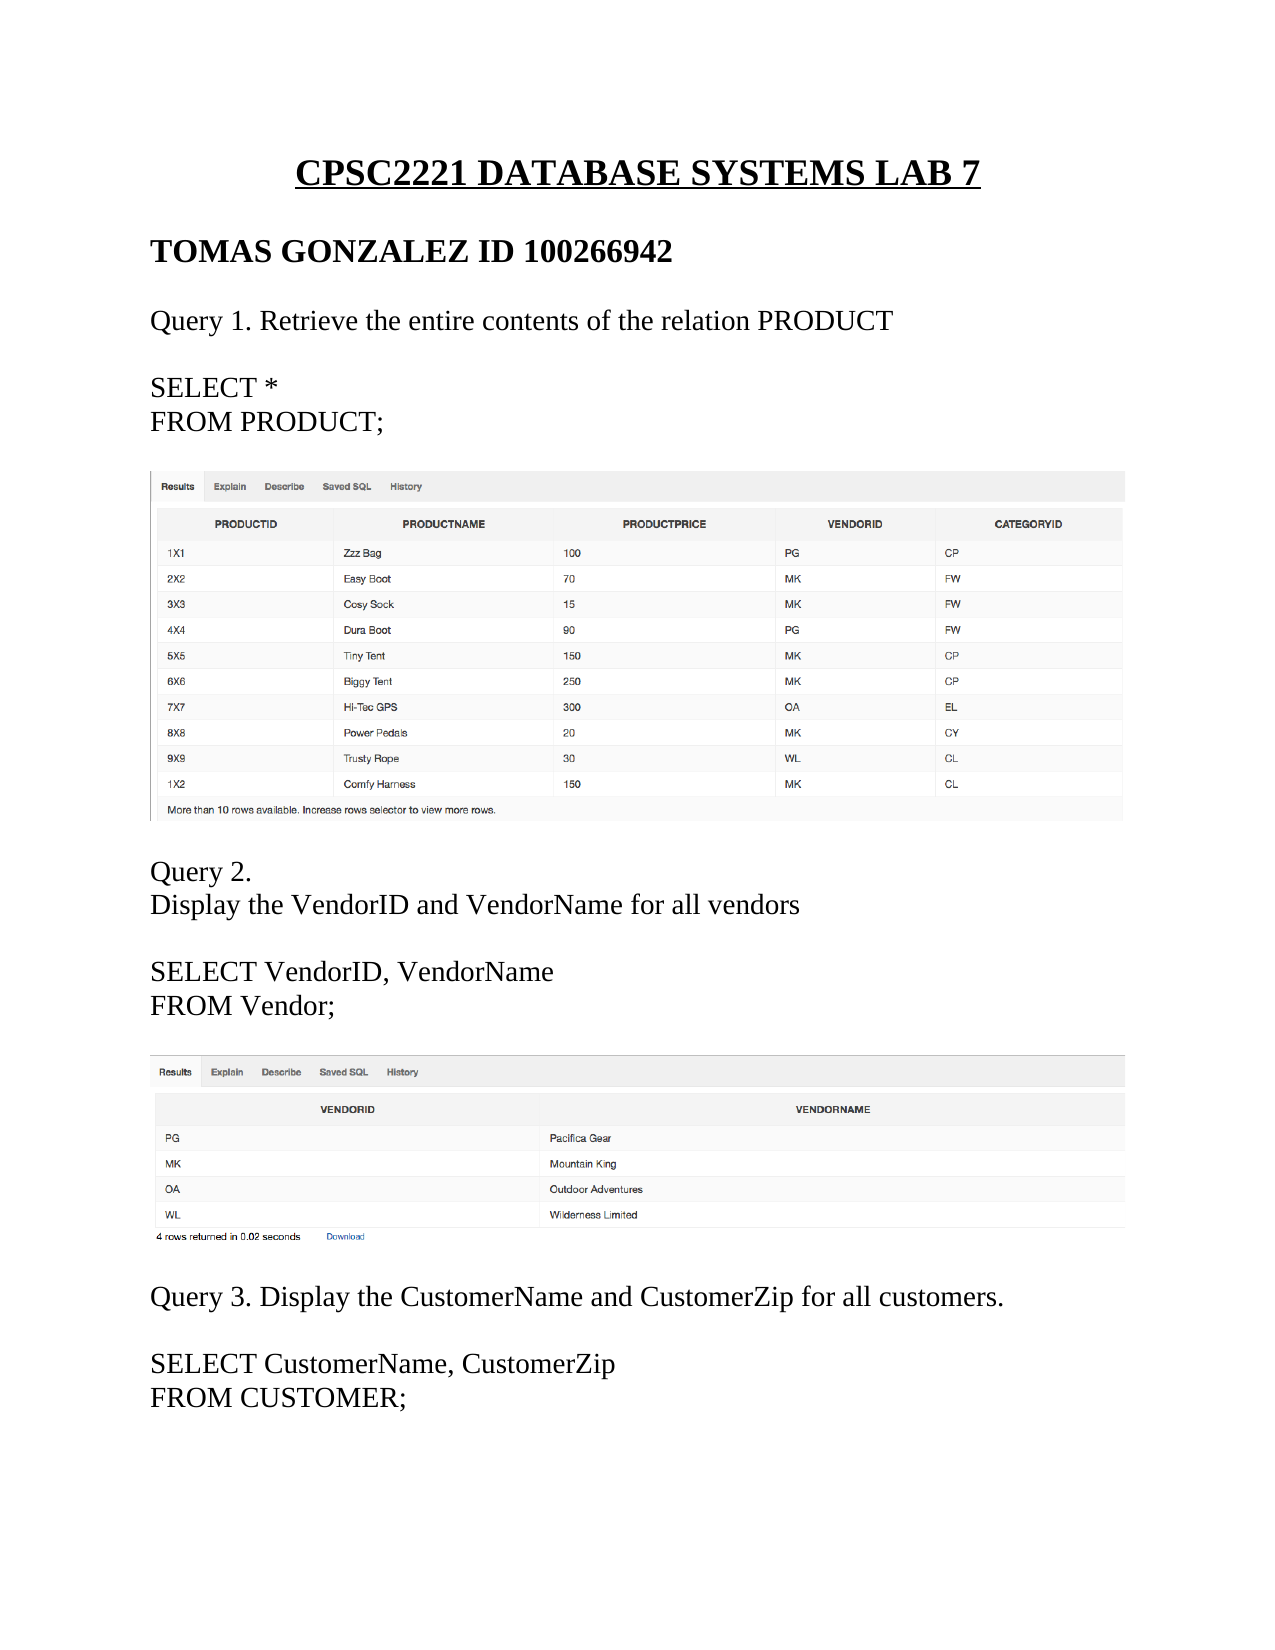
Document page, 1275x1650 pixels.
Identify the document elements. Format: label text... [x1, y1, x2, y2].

text Query 3. Display the CustomerName and CustomerZip for all customers. [150, 1279, 1125, 1313]
text FROM Vendor; [150, 988, 1125, 1022]
picture [150, 1055, 1125, 1246]
text Query 1. Retrieve the entire contents of the relation PRODUCT [150, 303, 1125, 337]
text Query 2. [150, 854, 1125, 887]
text Display the VendorID and VendorName for all vendors [150, 887, 1125, 921]
text SELECT VendorID, VendorName [150, 954, 1125, 988]
text SELECT CustomerName, CustomerZip [150, 1346, 1125, 1380]
text TOMAS GONZALEZ ID 100266942 [150, 231, 1125, 270]
text FROM CUSTOMER; [150, 1380, 1125, 1413]
text FROM PRODUCT; [150, 404, 1125, 437]
text SELECT * [150, 370, 1125, 404]
text CPSC2221 DATABASE SYSTEMS LAB 7 [150, 150, 1125, 193]
picture [150, 471, 1125, 821]
